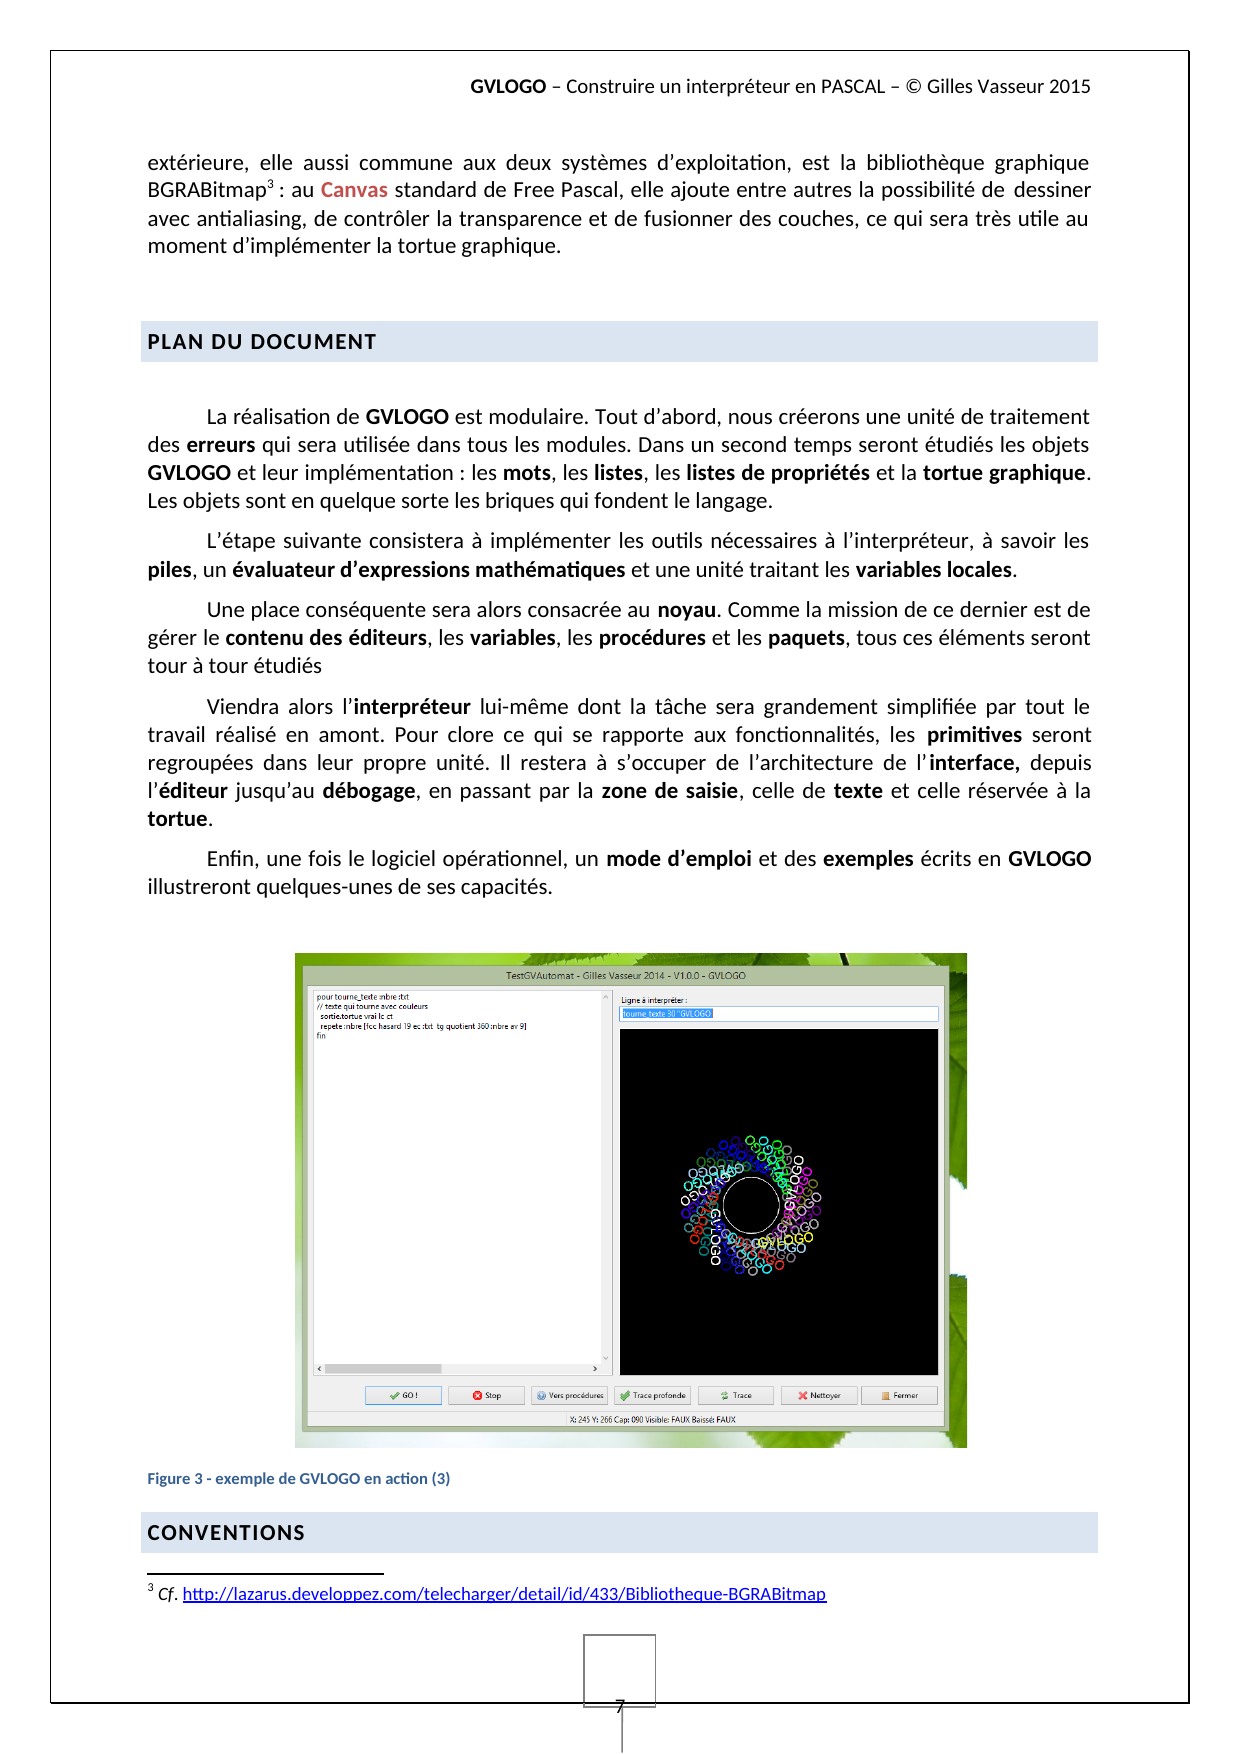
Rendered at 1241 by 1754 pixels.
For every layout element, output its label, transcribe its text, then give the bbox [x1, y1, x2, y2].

text Une place conséquente sera alors consacrée au noyau. Comme la mission de ce dernier est de gérer le contenu des éditeurs, les variables, les procédures et les paquets, tous ces éléments seront tour à tour étudiés [147, 595, 1092, 679]
text La réalisation de GVLOGO est modulaire. Tout d’abord, nous créerons une unité de traitement des erreurs qui sera utilisée dans tous les modules. Dans un second temps seront étudiés les objets GVLOGO et leur implémentation : les mots, les listes, les listes de propriétés et la tortue graphique. Les objets sont en quelque sorte les briques qui fondent le langage. [147, 402, 1092, 514]
text Enfin, une fois le logiciel opérationnel, un mode d’emploi et des exemples écrits en GVLOGO illustreront quelques-unes de ses capacités. [147, 844, 1092, 900]
subtitle Plan du document [148, 327, 1092, 355]
text Viendra alors l’interpréteur lui-même dont la tâche sera grandement simplifiée par tout le travail réalisé en amont. Pour clore ce qui se rapporte aux fonctionnalités, les primitives seront regroupées dans leur propre unité. Il restera à s’occuper de l’architecture de l’interface, depuis l’éditeur jusqu’au débogage, en passant par la zone de saisie, celle de texte et celle réservée à la tortue. [147, 692, 1092, 832]
text L’étape suivante consistera à implémenter les outils nécessaires à l’interpréteur, à savoir les piles, un évaluateur d’expressions mathématiques et une unité traitant les variables locales. [147, 527, 1092, 583]
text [147, 148, 1092, 260]
subtitle Conventions [148, 1519, 1092, 1546]
picture [295, 953, 968, 1448]
